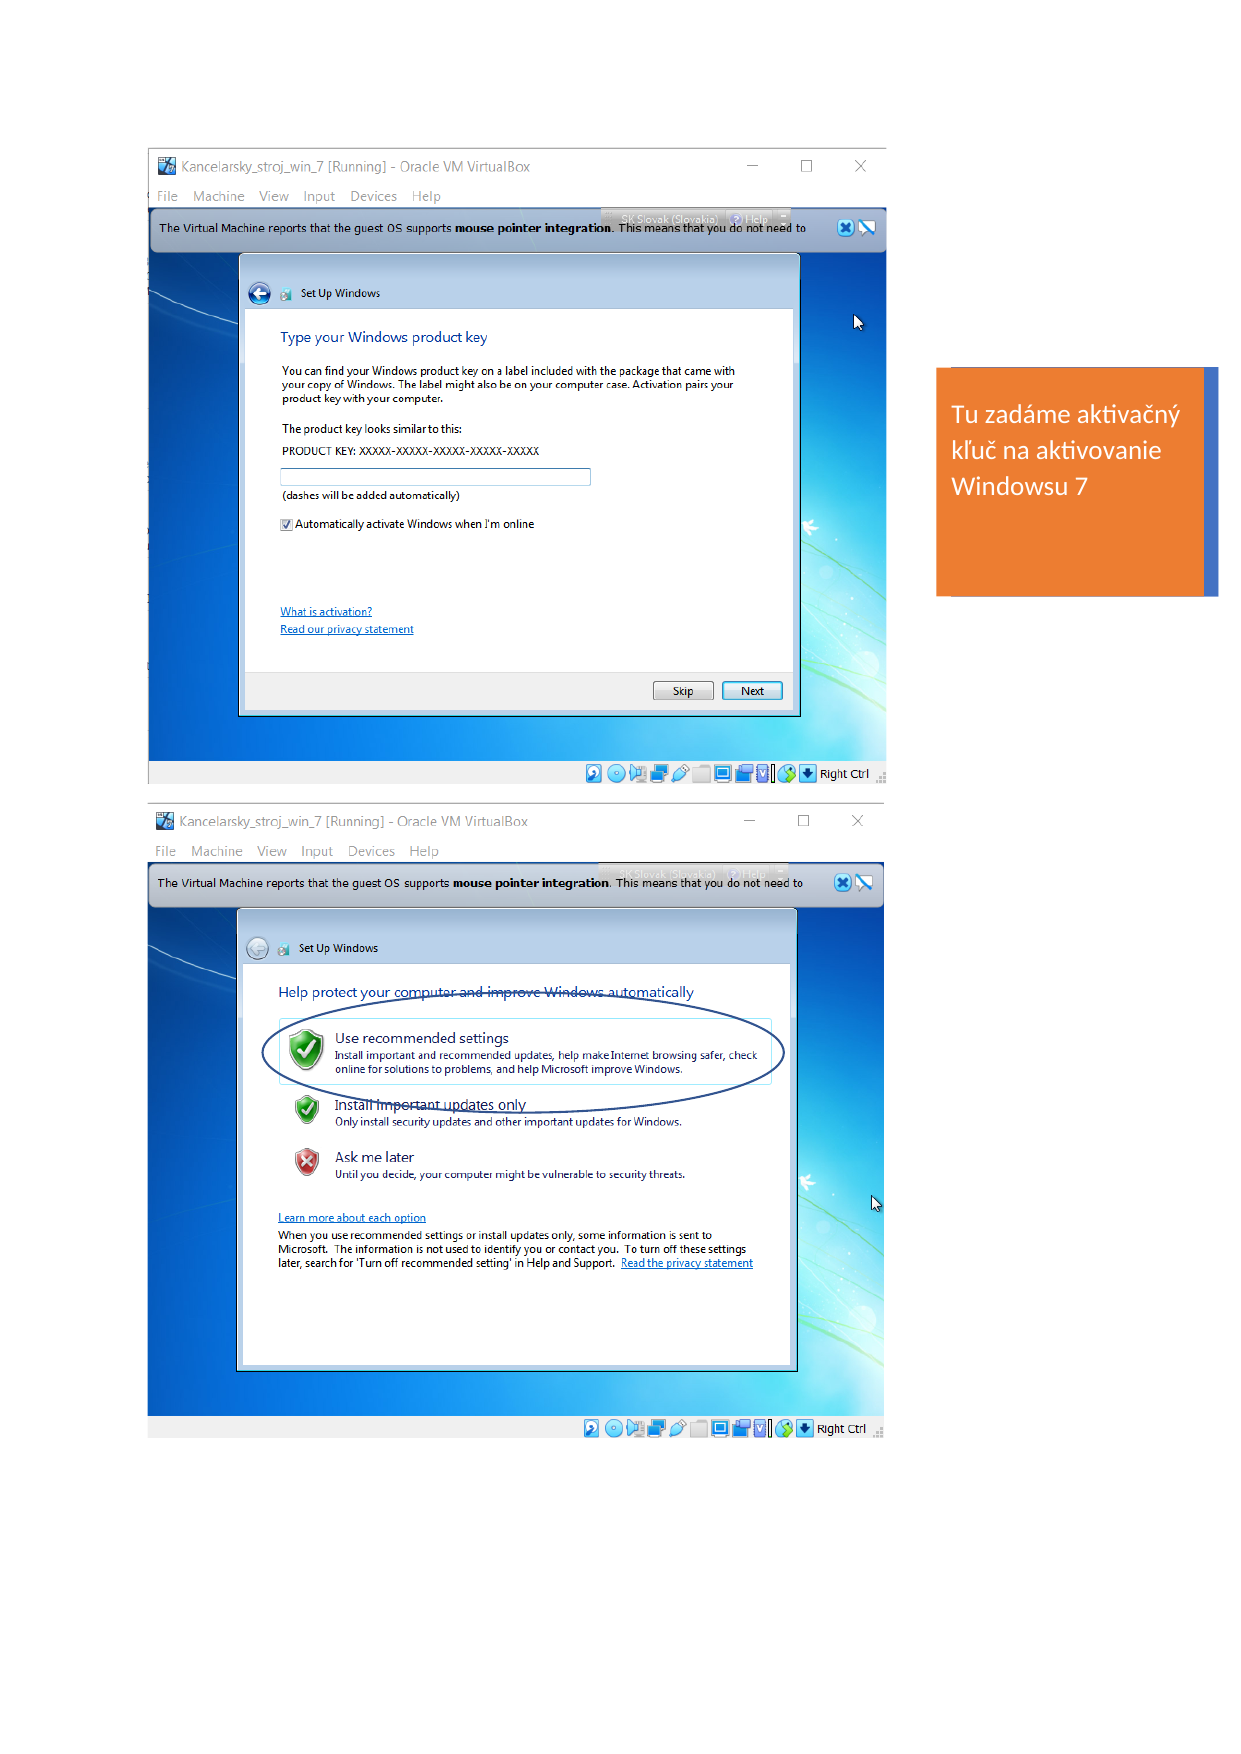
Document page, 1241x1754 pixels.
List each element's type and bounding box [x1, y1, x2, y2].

picture [147, 802, 884, 1438]
picture [147, 147, 887, 784]
